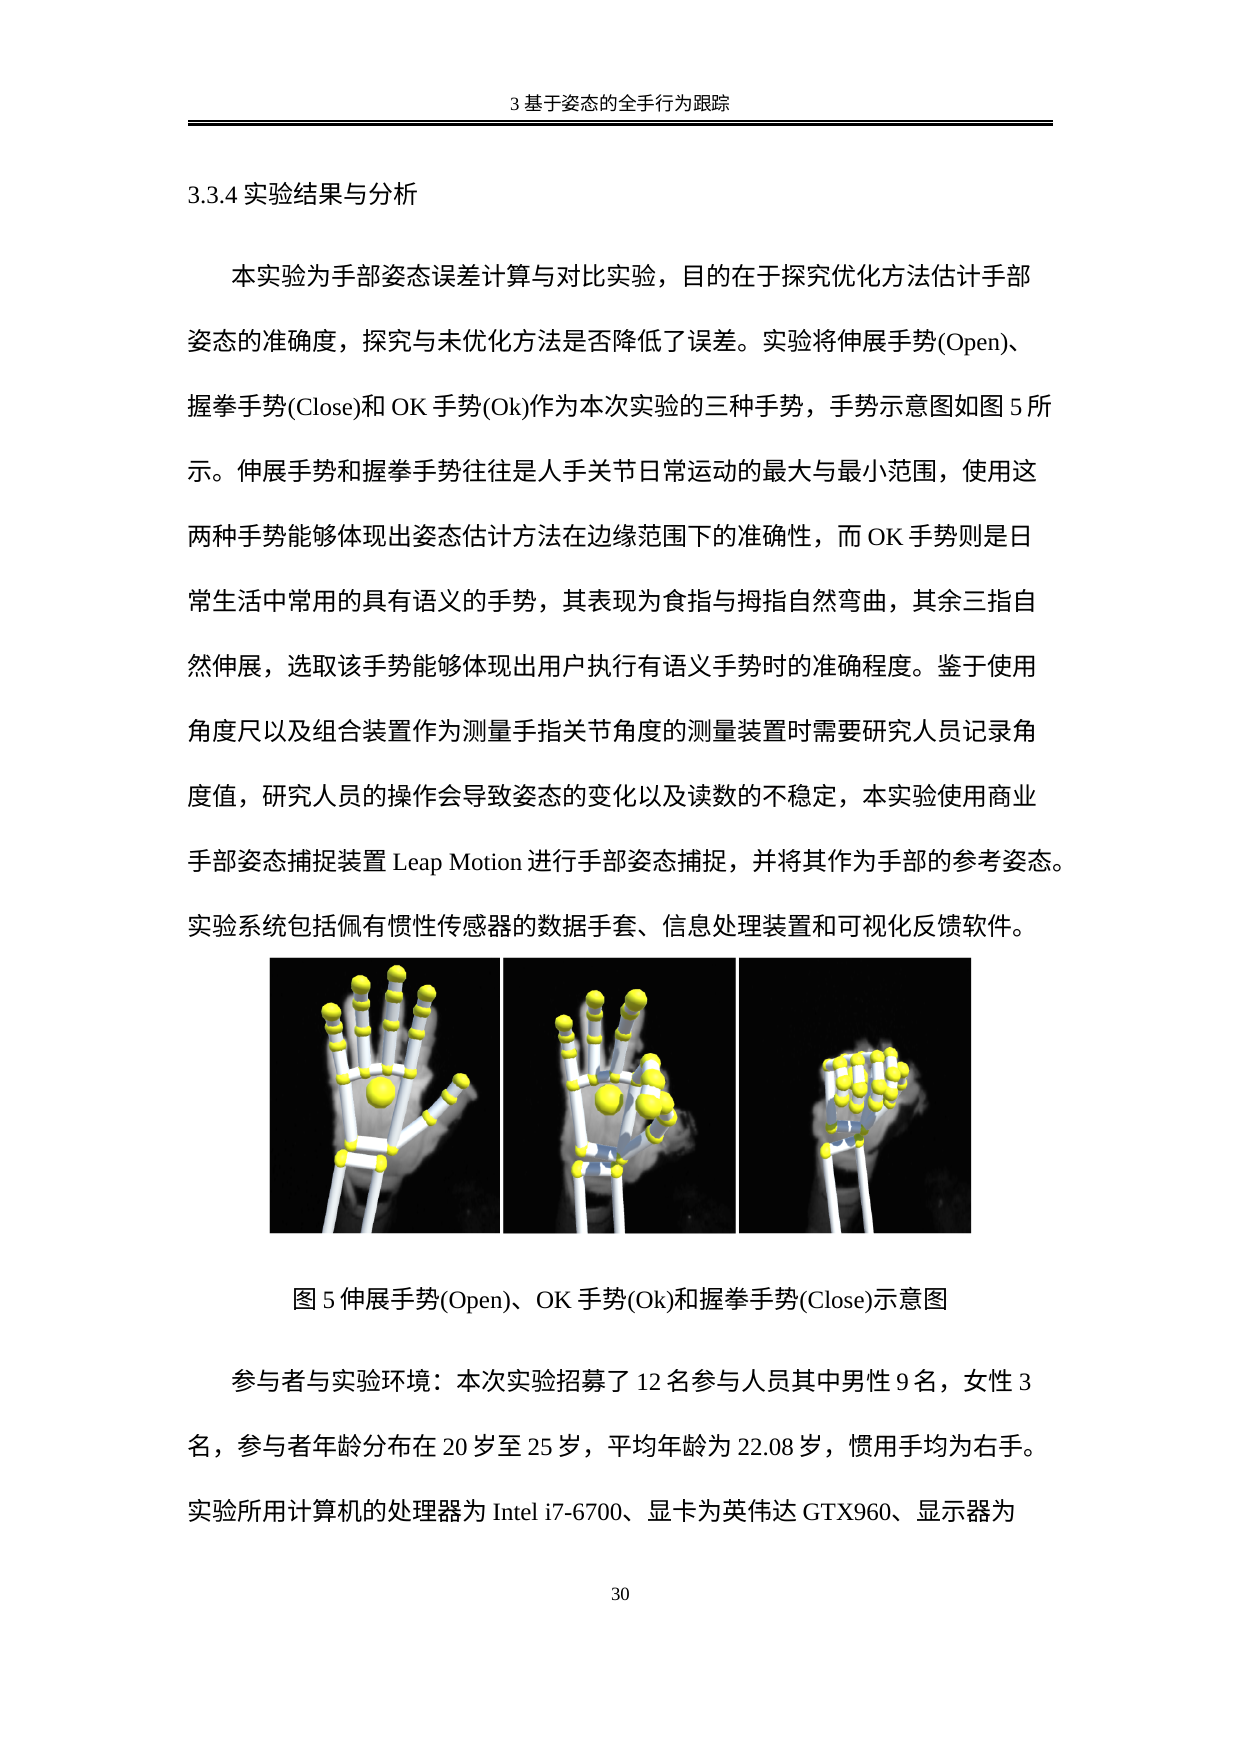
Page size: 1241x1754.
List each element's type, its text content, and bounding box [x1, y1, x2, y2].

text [187, 1347, 1042, 1542]
text 本实验为手部姿态误差计算与对比实验，目的在于探究优化方法估计手部姿态的准确度，探究与未优化方法是否降低了误差。实验将伸展手势(Open)、握拳手势(Close)和OK手势(Ok)作为本次实验的三种手势，手势示意图如图5所示。伸展手势和握拳手势往往是人手关节日常运动的最大与最小范围，使用这两种手势能够体现出姿态估计方法在边缘范围下的准确性，而OK手势则是日常生活中常用的具有语义的手势，其表现为食指与拇指自然弯曲，其余三指自然伸展，选取该手势能够体现出用户执行有语义手势时的准确程度。鉴于使用角度尺以及组合装置作为测量手指关节角度的测量装置时需要研究人员记录角度值，研究人员的操作会导致姿态的变化以及读数的不稳定，本实验使用商业手部姿态捕捉装置Leap Motion进行手部姿态捕捉，并将其作为手部的参考姿态。实验系统包括佩有惯性传感器的数据手套、信息处理装置和可视化反馈软件。 [187, 242, 1053, 957]
subtitle 3.3.4 实验结果与分析 [187, 160, 1053, 225]
text 图5伸展手势(Open)、OK手势(Ok)和握拳手势(Close)示意图 [187, 1265, 1053, 1330]
